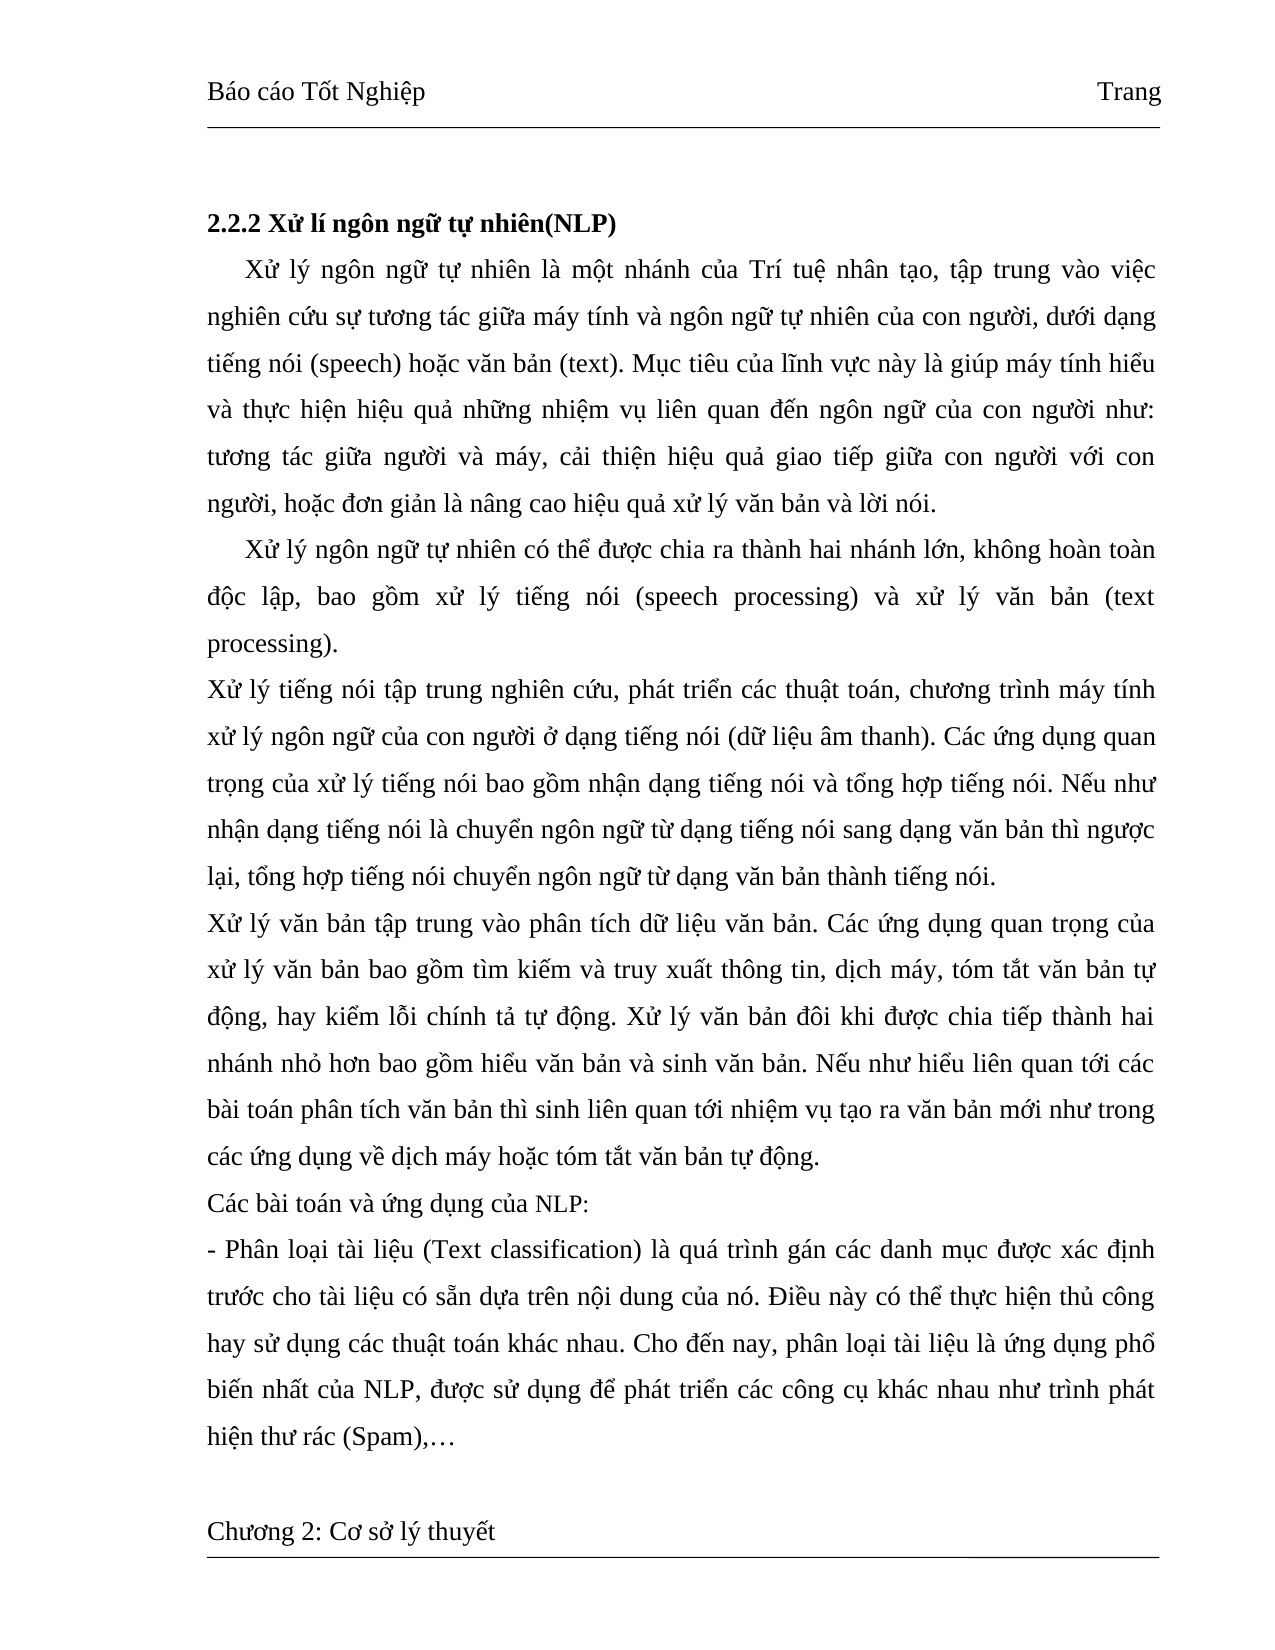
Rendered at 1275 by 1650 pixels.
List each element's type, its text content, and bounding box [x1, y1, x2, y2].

text Xử lý văn bản tập trung vào phân tích dữ liệu văn bản. Các ứng dụng quan trọng của xử lý văn bản bao gồm tìm kiếm và truy xuất thông tin, dịch máy, tóm tắt văn bản tự động, hay kiểm lỗi chính tả tự động. Xử lý văn bản đôi khi được chia tiếp thành hai nhánh nhỏ hơn bao gồm hiểu văn bản và sinh văn bản. Nếu như hiểu liên quan tới các bài toán phân tích văn bản thì sinh liên quan tới nhiệm vụ tạo ra văn bản mới như trong các ứng dụng về dịch máy hoặc tóm tắt văn bản tự động. [207, 907, 1157, 1171]
text - Phân loại tài liệu (Text classification) là quá trình gán các danh mục được xác định trước cho tài liệu có sẵn dựa trên nội dung của nó. Điều này có thể thực hiện thủ công hay sử dụng các thuật toán khác nhau. Cho đến nay, phân loại tài liệu là ứng dụng phổ biến nhất của NLP, được sử dụng để phát triển các công cụ khác nhau như trình phát hiện thư rác (Spam),… [207, 1233, 1157, 1451]
subtitle 2.2.2 Xử lí ngôn ngữ tự nhiên(NLP) [207, 207, 1157, 238]
text Xử lý ngôn ngữ tự nhiên là một nhánh của Trí tuệ nhân tạo, tập trung vào việc nghiên cứu sự tương tác giữa máy tính và ngôn ngữ tự nhiên của con người, dưới dạng tiếng nói (speech) hoặc văn bản (text). Mục tiêu của lĩnh vực này là giúp máy tính hiểu và thực hiện hiệu quả những nhiệm vụ liên quan đến ngôn ngữ của con người như: tương tác giữa người và máy, cải thiện hiệu quả giao tiếp giữa con người với con người, hoặc đơn giản là nâng cao hiệu quả xử lý văn bản và lời nói. [207, 253, 1157, 518]
text Xử lý tiếng nói tập trung nghiên cứu, phát triển các thuật toán, chương trình máy tính xử lý ngôn ngữ của con người ở dạng tiếng nói (dữ liệu âm thanh). Các ứng dụng quan trọng của xử lý tiếng nói bao gồm nhận dạng tiếng nói và tổng hợp tiếng nói. Nếu như nhận dạng tiếng nói là chuyển ngôn ngữ từ dạng tiếng nói sang dạng văn bản thì ngược lại, tổng hợp tiếng nói chuyển ngôn ngữ từ dạng văn bản thành tiếng nói. [207, 673, 1157, 891]
text Xử lý ngôn ngữ tự nhiên có thể được chia ra thành hai nhánh lớn, không hoàn toàn độc lập, bao gồm xử lý tiếng nói (speech processing) và xử lý văn bản (text processing). [207, 533, 1157, 658]
text Các bài toán và ứng dụng của NLP: [207, 1187, 1157, 1218]
